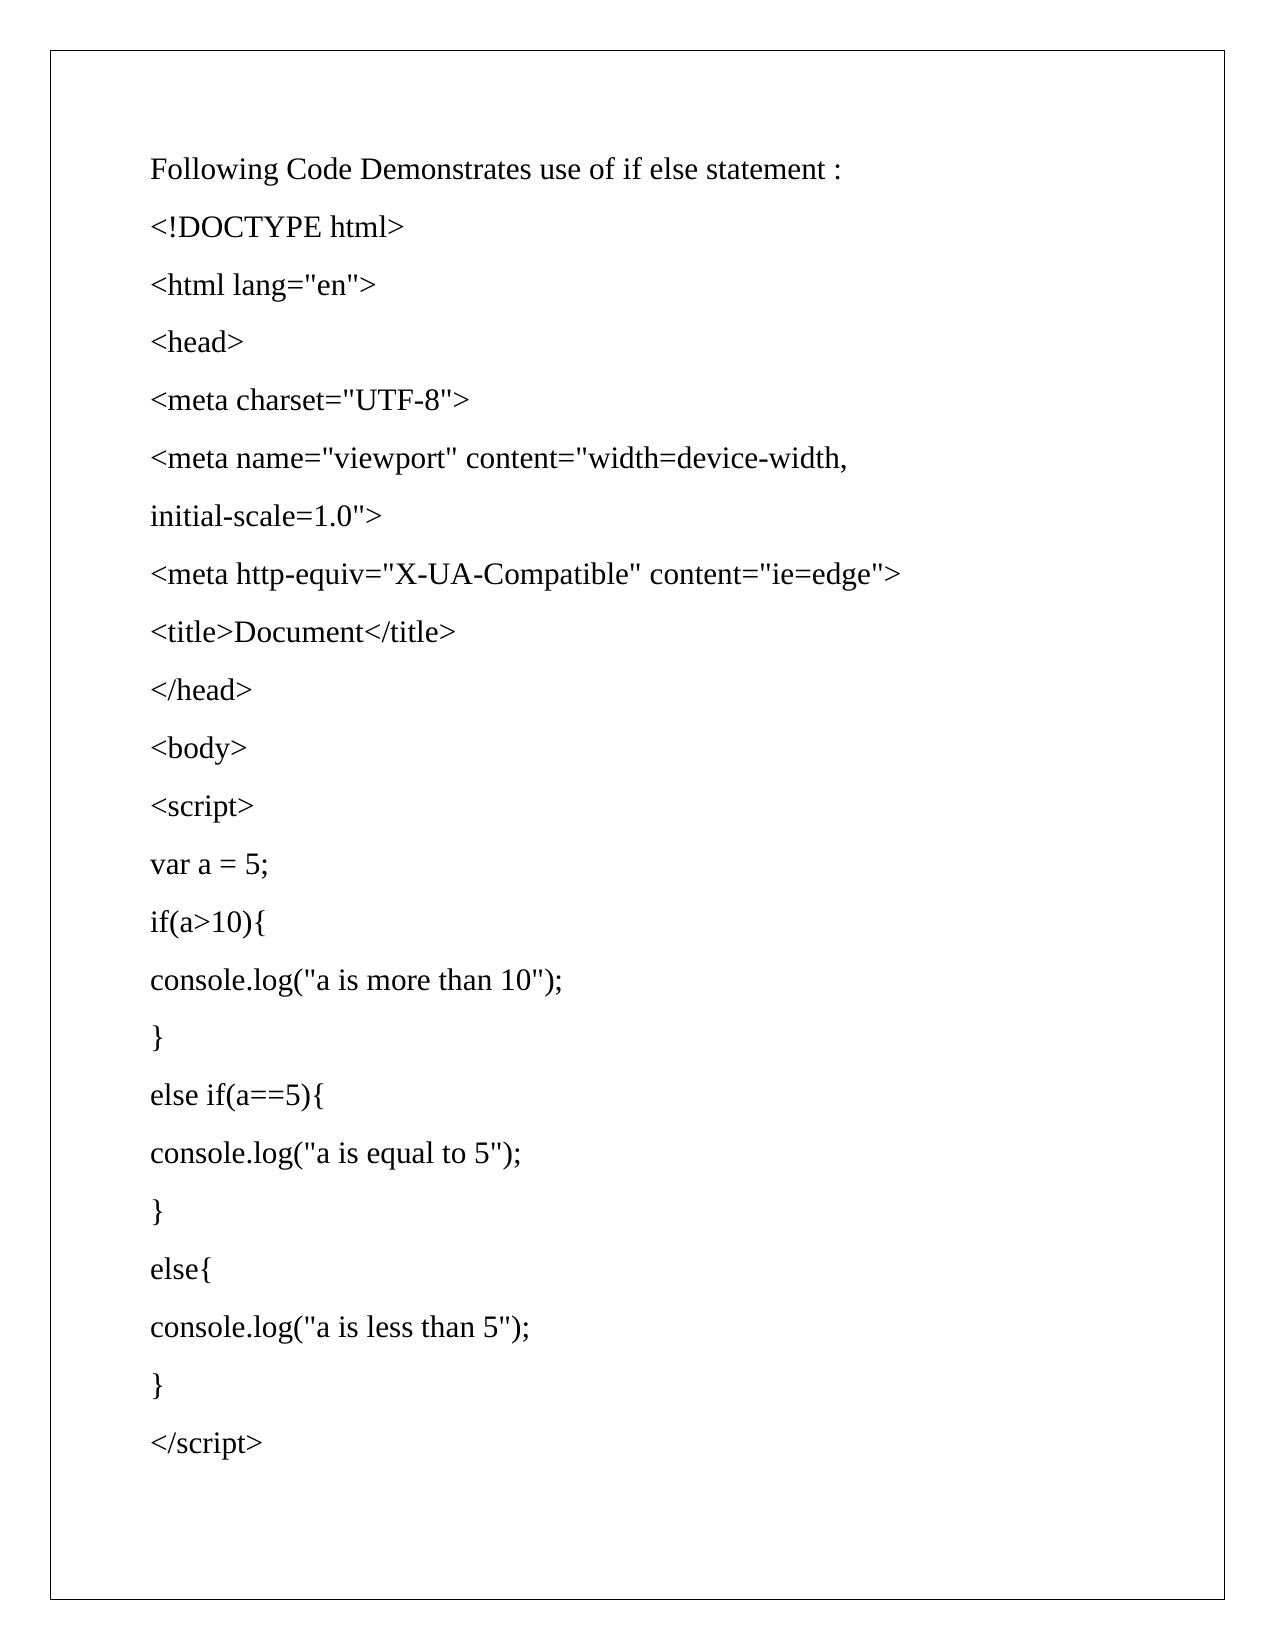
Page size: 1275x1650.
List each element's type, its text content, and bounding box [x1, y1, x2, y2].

text </head> [150, 671, 1125, 707]
text } [150, 1192, 1125, 1228]
text </script> [150, 1424, 1125, 1460]
text <title>Document</title> [150, 613, 1125, 649]
text } [150, 1366, 1125, 1402]
text else{ [150, 1250, 1125, 1286]
text if(a>10){ [150, 903, 1125, 939]
text var a = 5; [150, 845, 1125, 881]
text } [150, 1019, 1125, 1055]
text console.log("a is more than 10"); [150, 961, 1125, 997]
text Following Code Demonstrates use of if else statement : [150, 150, 1125, 186]
text <script> [150, 787, 1125, 823]
text initial-scale=1.0"> [150, 497, 1125, 533]
text else if(a==5){ [150, 1077, 1125, 1113]
text console.log("a is less than 5"); [150, 1308, 1125, 1344]
text <!DOCTYPE html> [150, 208, 1125, 244]
text <meta name="viewport" content="width=device-width, [150, 439, 1125, 476]
text console.log("a is equal to 5"); [150, 1134, 1125, 1171]
text <meta charset="UTF-8"> [150, 382, 1125, 418]
text <meta http-equiv="X-UA-Compatible" content="ie=edge"> [150, 555, 1125, 591]
text <head> [150, 324, 1125, 360]
text <html lang="en"> [150, 266, 1125, 302]
text <body> [150, 729, 1125, 765]
